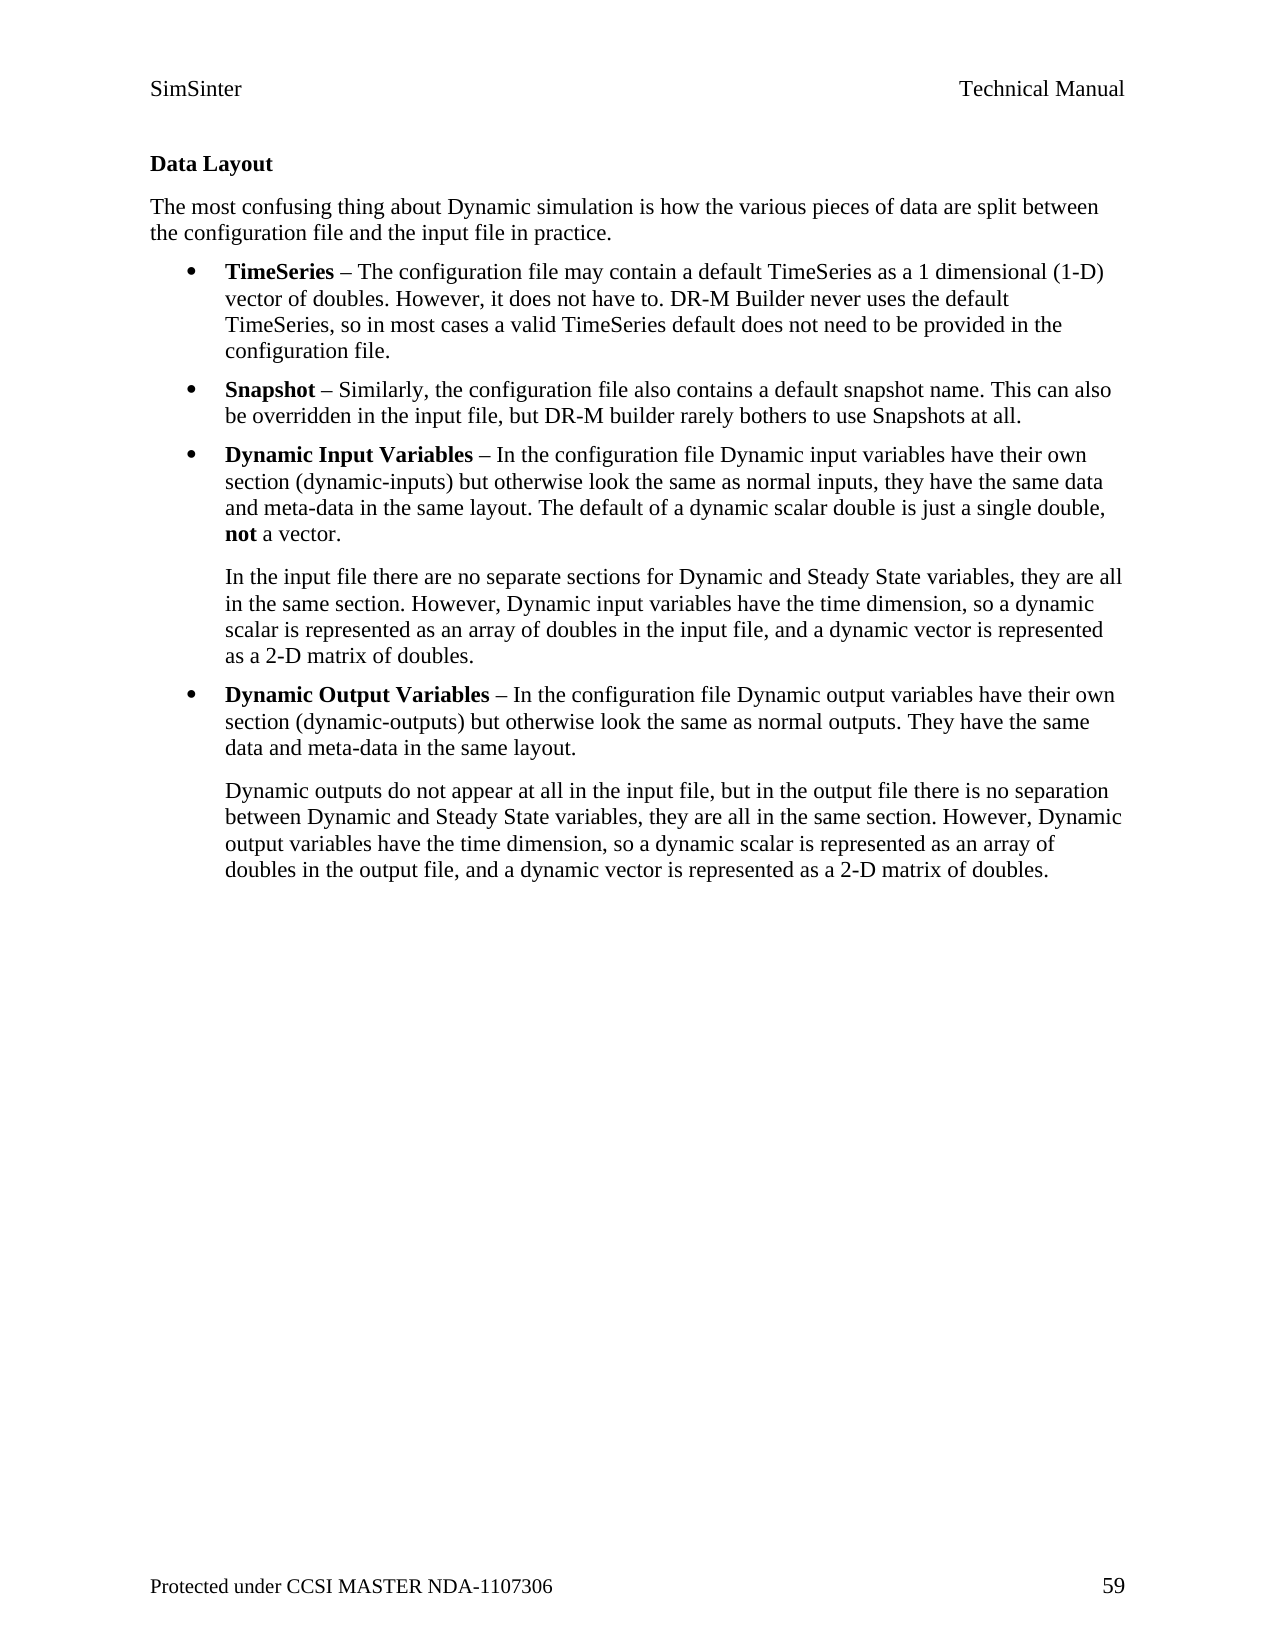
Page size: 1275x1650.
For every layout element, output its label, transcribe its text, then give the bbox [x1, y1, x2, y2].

text In the input file there are no separate sections for Dynamic and Steady State variables, they are all in the same section. However, Dynamic input variables have the time dimension, so a dynamic scalar is represented as an array of doubles in the input file, and a dynamic vector is represented as a 2-D matrix of doubles. [225, 563, 1125, 669]
text Dynamic outputs do not appear at all in the input file, but in the output file there is no separation between Dynamic and Steady State variables, they are all in the same section. However, Dynamic output variables have the time dimension, so a dynamic scalar is represented as an array of doubles in the output file, and a dynamic vector is represented as a 2-D matrix of doubles. [225, 777, 1125, 882]
text TimeSeries – The configuration file may contain a default TimeSeries as a 1 dimensional (1-D) vector of doubles. However, it does not have to. DR-M Builder never uses the default TimeSeries, so in most cases a valid TimeSeries default does not need to be provided in the configuration file. [187, 258, 1125, 364]
text Dynamic Output Variables – In the configuration file Dynamic output variables have their own section (dynamic-outputs) but otherwise look the same as normal outputs. They have the same data and meta-data in the same layout. [187, 681, 1125, 760]
text Data Layout [150, 150, 1125, 176]
text Dynamic Input Variables – In the configuration file Dynamic input variables have their own section (dynamic-inputs) but otherwise look the same as normal inputs, they have the same data and meta-data in the same layout. The default of a dynamic scalar double is just a single double, not a vector. [187, 441, 1125, 547]
text Snapshot – Similarly, the configuration file also contains a default snapshot name. This can also be overridden in the input file, but DR-M builder rarely bothers to use Snapshots at all. [187, 376, 1125, 429]
text The most confusing thing about Dynamic simulation is how the various pieces of data are split between the configuration file and the input file in practice. [150, 193, 1125, 246]
